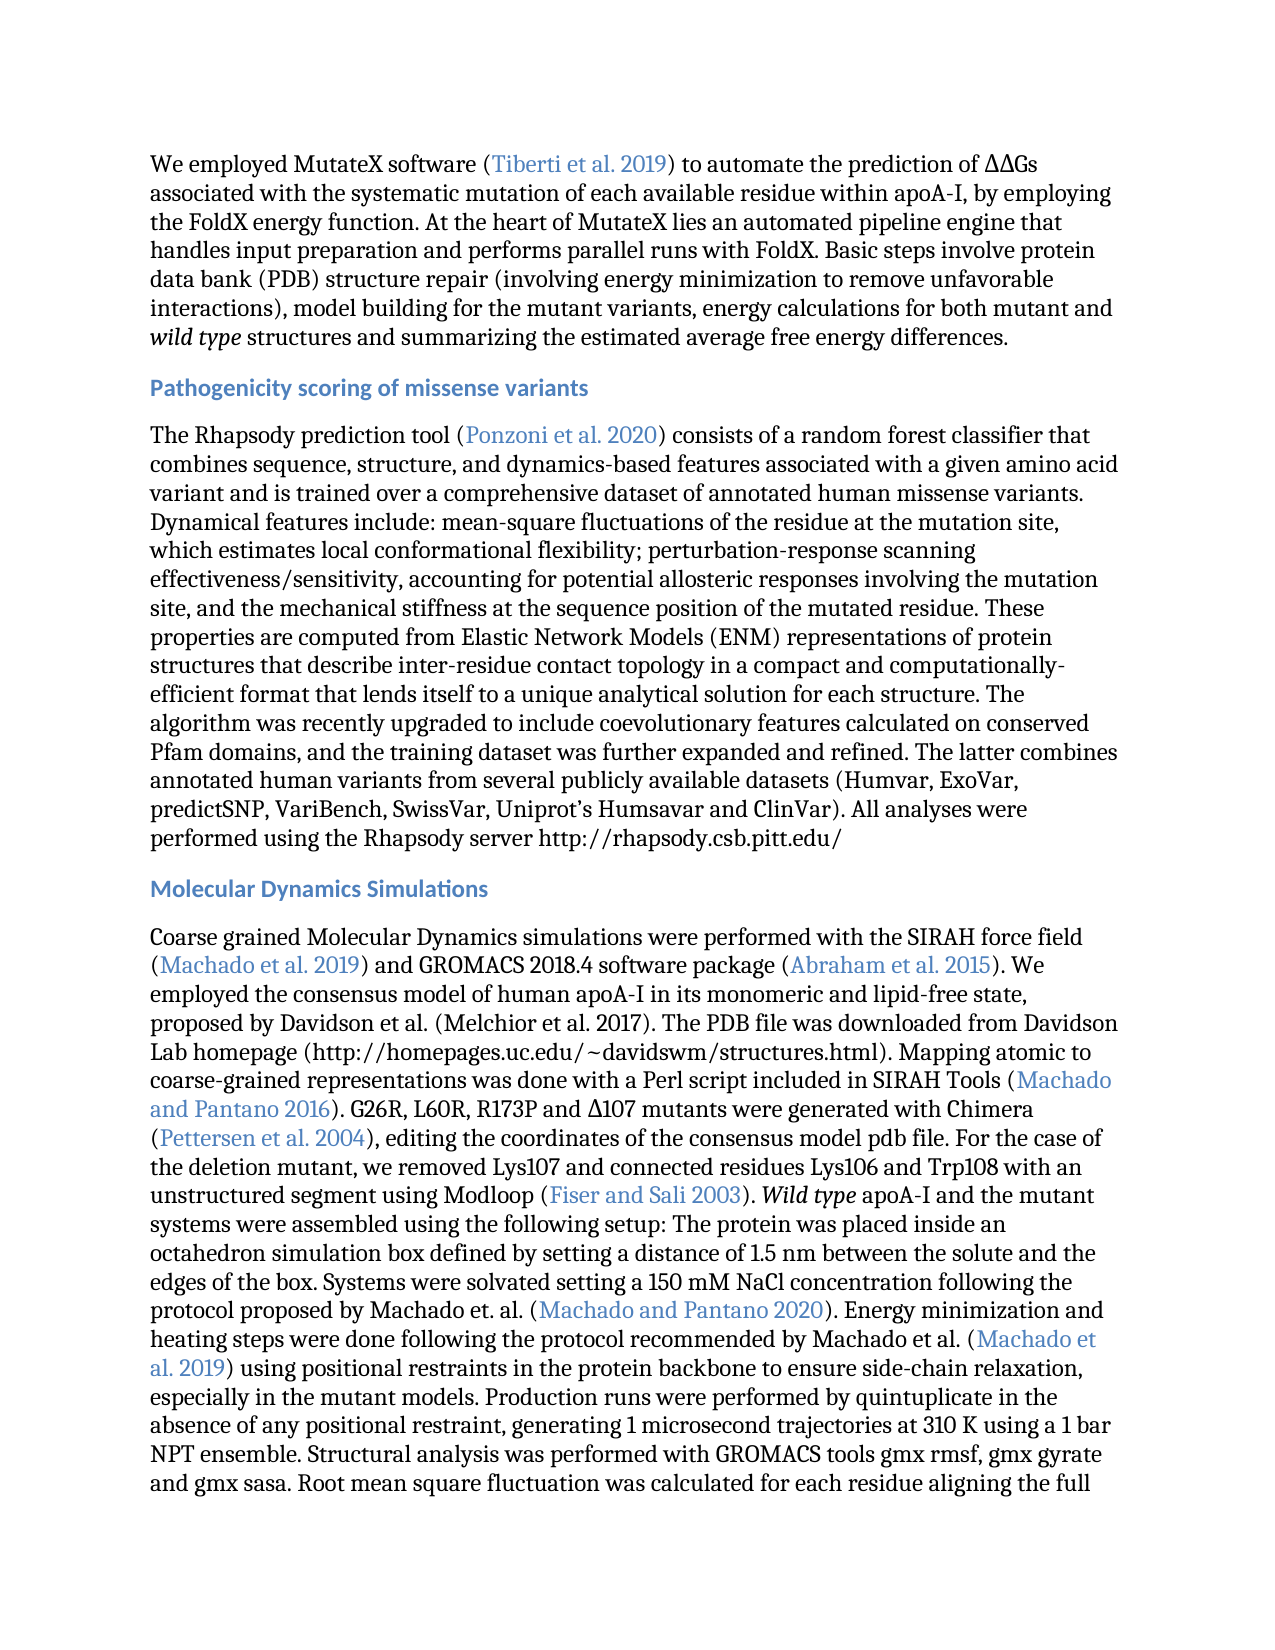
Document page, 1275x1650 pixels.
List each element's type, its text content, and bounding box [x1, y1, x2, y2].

text The Rhapsody prediction tool (Ponzoni et al. 2020) consists of a random forest classifier that combines sequence, structure, and dynamics-based features associated with a given amino acid variant and is trained over a comprehensive dataset of annotated human missense variants. Dynamical features include: mean-square fluctuations of the residue at the mutation site, which estimates local conformational flexibility; perturbation-response scanning effectiveness/sensitivity, accounting for potential allosteric responses involving the mutation site, and the mechanical stiffness at the sequence position of the mutated residue. These properties are computed from Elastic Network Models (ENM) representations of protein structures that describe inter-residue contact topology in a compact and computationally-efficient format that lends itself to a unique analytical solution for each structure. The algorithm was recently upgraded to include coevolutionary features calculated on conserved Pfam domains, and the training dataset was further expanded and refined. The latter combines annotated human variants from several publicly available datasets (Humvar, ExoVar, predictSNP, VariBench, SwissVar, Uniprot’s Humsavar and ClinVar). All analyses were performed using the Rhapsody server http://rhapsody.csb.pitt.edu/ [150, 421, 1125, 853]
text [150, 150, 1125, 351]
subtitle Molecular Dynamics Simulations [150, 873, 1125, 904]
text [150, 923, 1125, 1498]
subtitle Pathogenicity scoring of missense variants [150, 372, 1125, 403]
